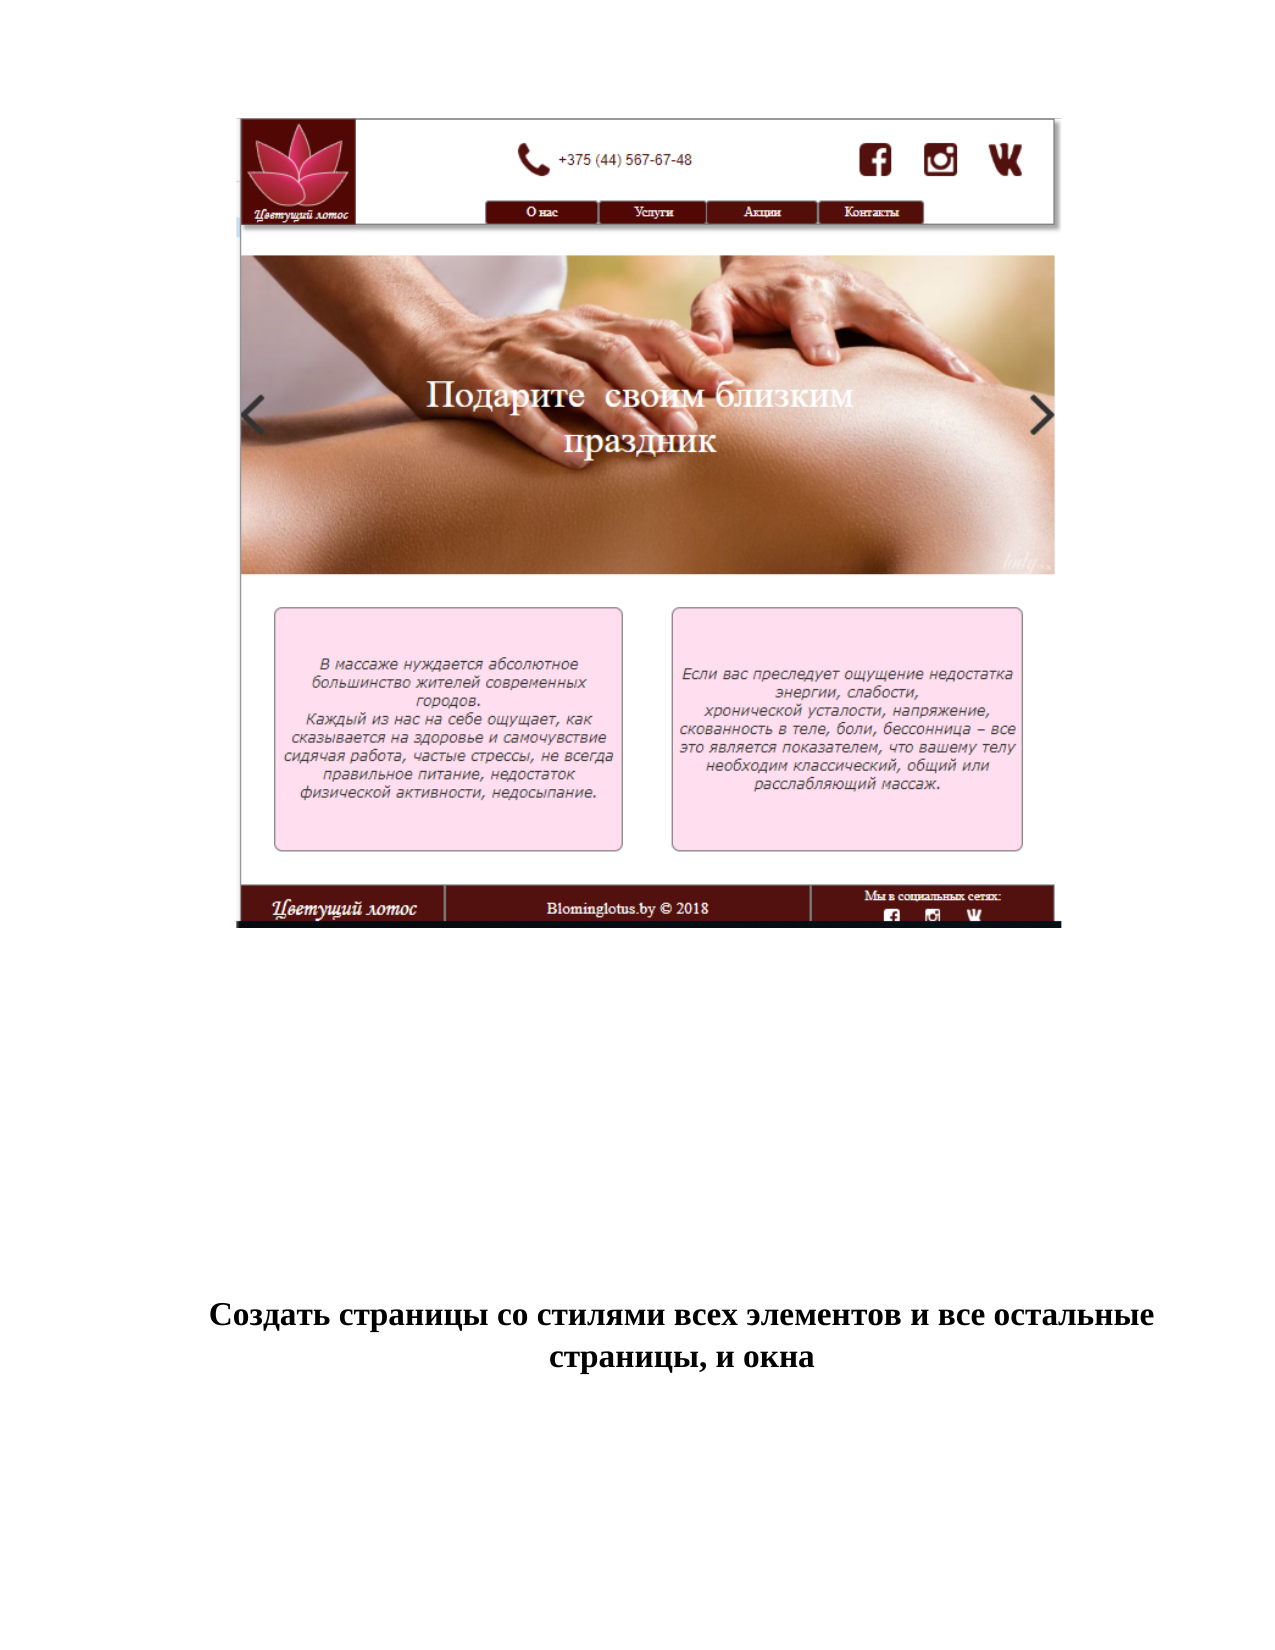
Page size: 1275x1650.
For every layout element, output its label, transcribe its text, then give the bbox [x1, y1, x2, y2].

text Создать страницы со стилями всех элементов и все остальные страницы, и окна [177, 1294, 1186, 1374]
picture [236, 118, 1062, 928]
